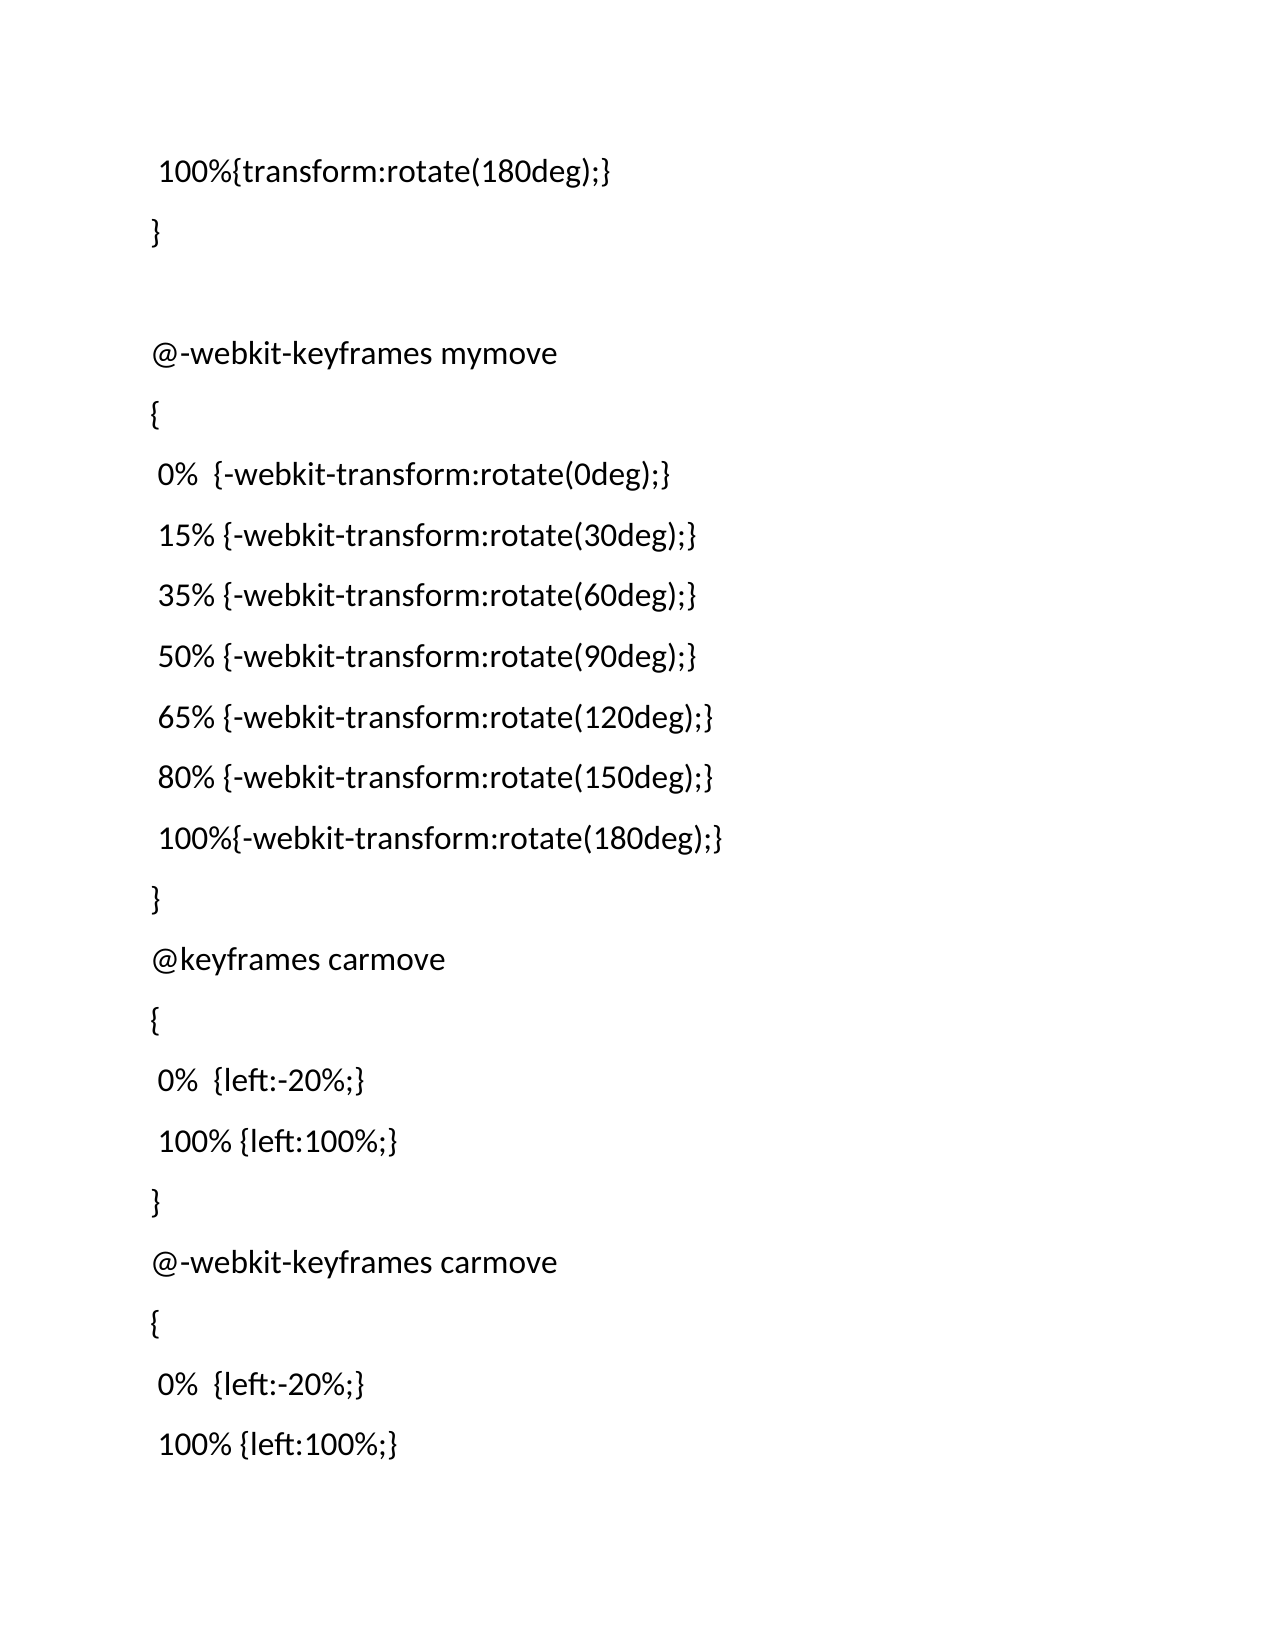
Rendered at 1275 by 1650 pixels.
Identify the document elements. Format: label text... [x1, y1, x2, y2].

text } [150, 877, 1125, 918]
text { [150, 999, 1125, 1039]
text 100% {left:100%;} [150, 1423, 1125, 1464]
text 0% {left:-20%;} [150, 1362, 1125, 1403]
text 35% {-webkit-transform:rotate(60deg);} [150, 574, 1125, 615]
text @keyframes carmove [150, 938, 1125, 979]
text 100%{transform:rotate(180deg);} [150, 150, 1125, 191]
text 0% {-webkit-transform:rotate(0deg);} [150, 453, 1125, 494]
text 0% {left:-20%;} [150, 1059, 1125, 1100]
text @-webkit-keyframes carmove [150, 1241, 1125, 1282]
text { [150, 1302, 1125, 1343]
text 15% {-webkit-transform:rotate(30deg);} [150, 514, 1125, 554]
text 100% {left:100%;} [150, 1120, 1125, 1161]
text 80% {-webkit-transform:rotate(150deg);} [150, 756, 1125, 797]
text 65% {-webkit-transform:rotate(120deg);} [150, 696, 1125, 736]
text 100%{-webkit-transform:rotate(180deg);} [150, 817, 1125, 858]
text 50% {-webkit-transform:rotate(90deg);} [150, 635, 1125, 676]
text } [150, 1181, 1125, 1221]
text { [150, 392, 1125, 433]
text } [150, 211, 1125, 251]
text @-webkit-keyframes mymove [150, 332, 1125, 373]
